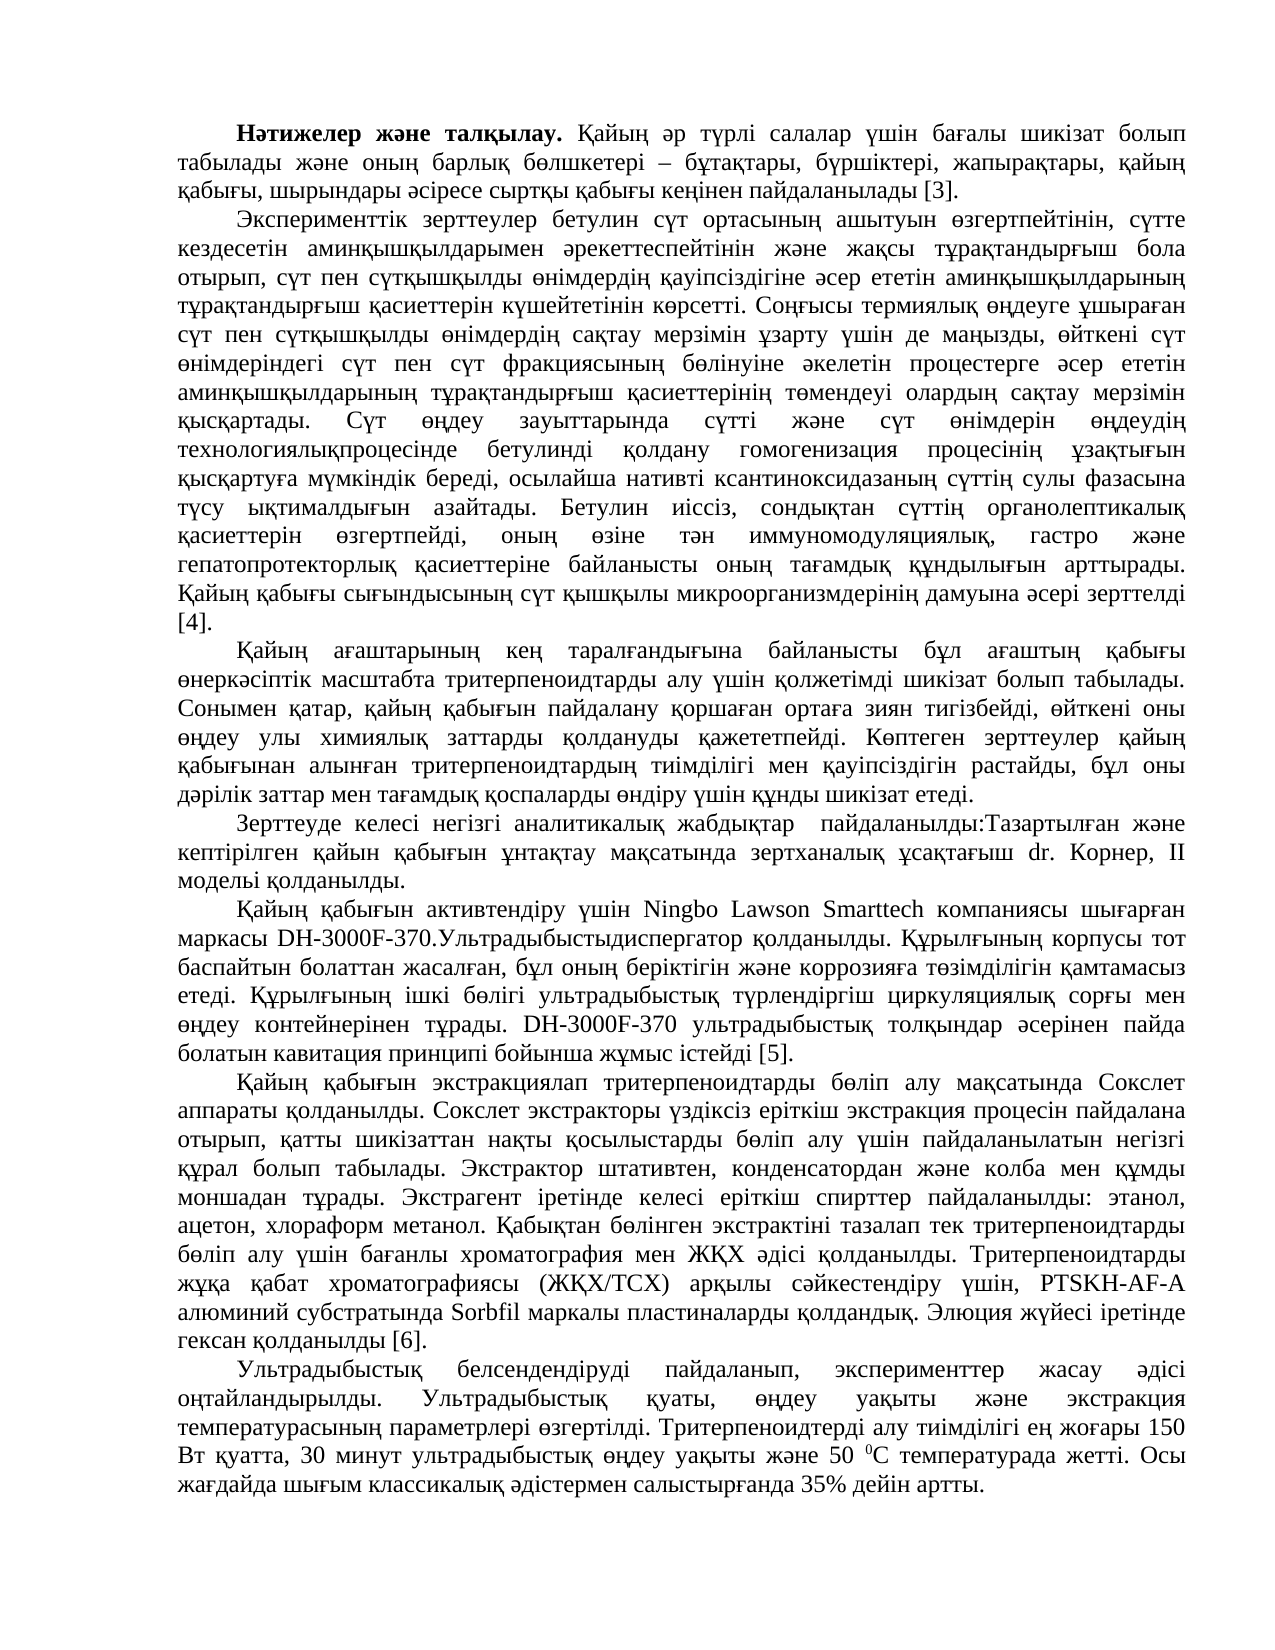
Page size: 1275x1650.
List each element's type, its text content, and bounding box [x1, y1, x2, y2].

text Нәтижелер және талқылау. Қайың әр түрлі салалар үшін бағалы шикізат болып табылады және оның барлық бөлшкетері – бұтақтары, бүршіктері, жапырақтары, қайың қабығы, шырындары әсіресе сыртқы қабығы кеңінен пайдаланылады [3]. [177, 118, 1186, 204]
text Ультрадыбыстық белсендендіруді пайдаланып, эксперименттер жасау әдісі оңтайландырылды. Ультрадыбыстық қуаты, өңдеу уақыты және экстракция температурасының параметрлері өзгертілді. Тритерпеноидтерді алу тиімділігі ең жоғары 150 Вт қуатта, 30 минут ультрадыбыстық өңдеу уақыты және 50 0С температурада жетті. Осы жағдайда шығым классикалық әдістермен салыстырғанда 35% дейін артты. [177, 1354, 1186, 1498]
text Зерттеуде келесі негізгі аналитикалық жабдықтар пайдаланылды:Тазартылған және кептірілген қайын қабығын ұнтақтау мақсатында зертханалық ұсақтағыш dr. Корнер, II модельі қолданылды. [177, 808, 1186, 894]
text Қайың қабығын экстракциялап тритерпеноидтарды бөліп алу мақсатында Сокслет аппараты қолданылды. Сокслет экстракторы үздіксіз еріткіш экстракция процесін пайдалана отырып, қатты шикізаттан нақты қосылыстарды бөліп алу үшін пайдаланылатын негізгі құрал болып табылады. Экстрактор штативтен, конденсатордан және колба мен құмды моншадан тұрады. Экстрагент іретінде келесі еріткіш спирттер пайдаланылды: этанол, ацетон, хлораформ метанол. Қабықтан бөлінген экстрактіні тазалап тек тритерпеноидтарды бөліп алу үшін бағанлы хроматография мен ЖҚХ әдісі қолданылды. Тритерпеноидтарды жұқа қабат хроматографиясы (ЖҚХ/ТСХ) арқылы сәйкестендіру үшін, PTSKH-AF-A алюминий субстратында Sorbfil маркалы пластиналарды қолдандық. Элюция жүйесі іретінде гексан қолданылды [6]. [177, 1067, 1186, 1354]
text Қайың қабығын активтендіру үшін Ningbo Lawson Smarttech компаниясы шығарған маркасы DH-3000F-370.Ультрадыбыстыдиспергатор қолданылды. Құрылғының корпусы тот баспайтын болаттан жасалған, бұл оның беріктігін және коррозияға төзімділігін қамтамасыз етеді. Құрылғының ішкі бөлігі ультрадыбыстық түрлендіргіш циркуляциялық сорғы мен өңдеу контейнерінен тұрады. DH-3000F-370 ультрадыбыстық толқындар әсерінен пайда болатын кавитация принципі бойынша жұмыс істейді [5]. [177, 894, 1186, 1067]
text Қайың ағаштарының кең таралғандығына байланысты бұл ағаштың қабығы өнеркәсіптік масштабта тритерпеноидтарды алу үшін қолжетімді шикізат болып табылады. Сонымен қатар, қайың қабығын пайдалану қоршаған ортаға зиян тигізбейді, өйткені оны өңдеу улы химиялық заттарды қолдануды қажететпейді. Көптеген зерттеулер қайың қабығынан алынған тритерпеноидтардың тиімділігі мен қауіпсіздігін растайды, бұл оны дәрілік заттар мен тағамдық қоспаларды өндіру үшін құнды шикізат етеді. [177, 636, 1186, 808]
text Эксперименттік зерттеулер бетулин сүт ортасының ашытуын өзгертпейтінін, сүтте кездесетін аминқышқылдарымен әрекеттеспейтінін және жақсы тұрақтандырғыш бола отырып, сүт пен сүтқышқылды өнімдердің қауіпсіздігіне әсер ететін аминқышқылдарының тұрақтандырғыш қасиеттерін күшейтетінін көрсетті. Соңғысы термиялық өңдеуге ұшыраған сүт пен сүтқышқылды өнімдердің сақтау мерзімін ұзарту үшін де маңызды, өйткені сүт өнімдеріндегі сүт пен сүт фракциясының бөлінуіне әкелетін процестерге әсер ететін аминқышқылдарының тұрақтандырғыш қасиеттерінің төмендеуі олардың сақтау мерзімін қысқартады. Сүт өңдеу зауыттарында сүтті және сүт өнімдерін өңдеудің технологиялықпроцесінде бетулинді қолдану гомогенизация процесінің ұзақтығын қысқартуға мүмкіндік береді, осылайша нативті ксантиноксидазаның сүттің сулы фазасына түсу ықтималдығын азайтады. Бетулин иіссіз, сондықтан сүттің органолептикалық қасиеттерін өзгертпейді, оның өзіне тән иммуномодуляциялық, гастро және гепатопротекторлық қасиеттеріне байланысты оның тағамдық құндылығын арттырады. Қайың қабығы сығындысының сүт қышқылы микроорганизмдерінің дамуына әсері зерттелді [4]. [177, 204, 1186, 636]
